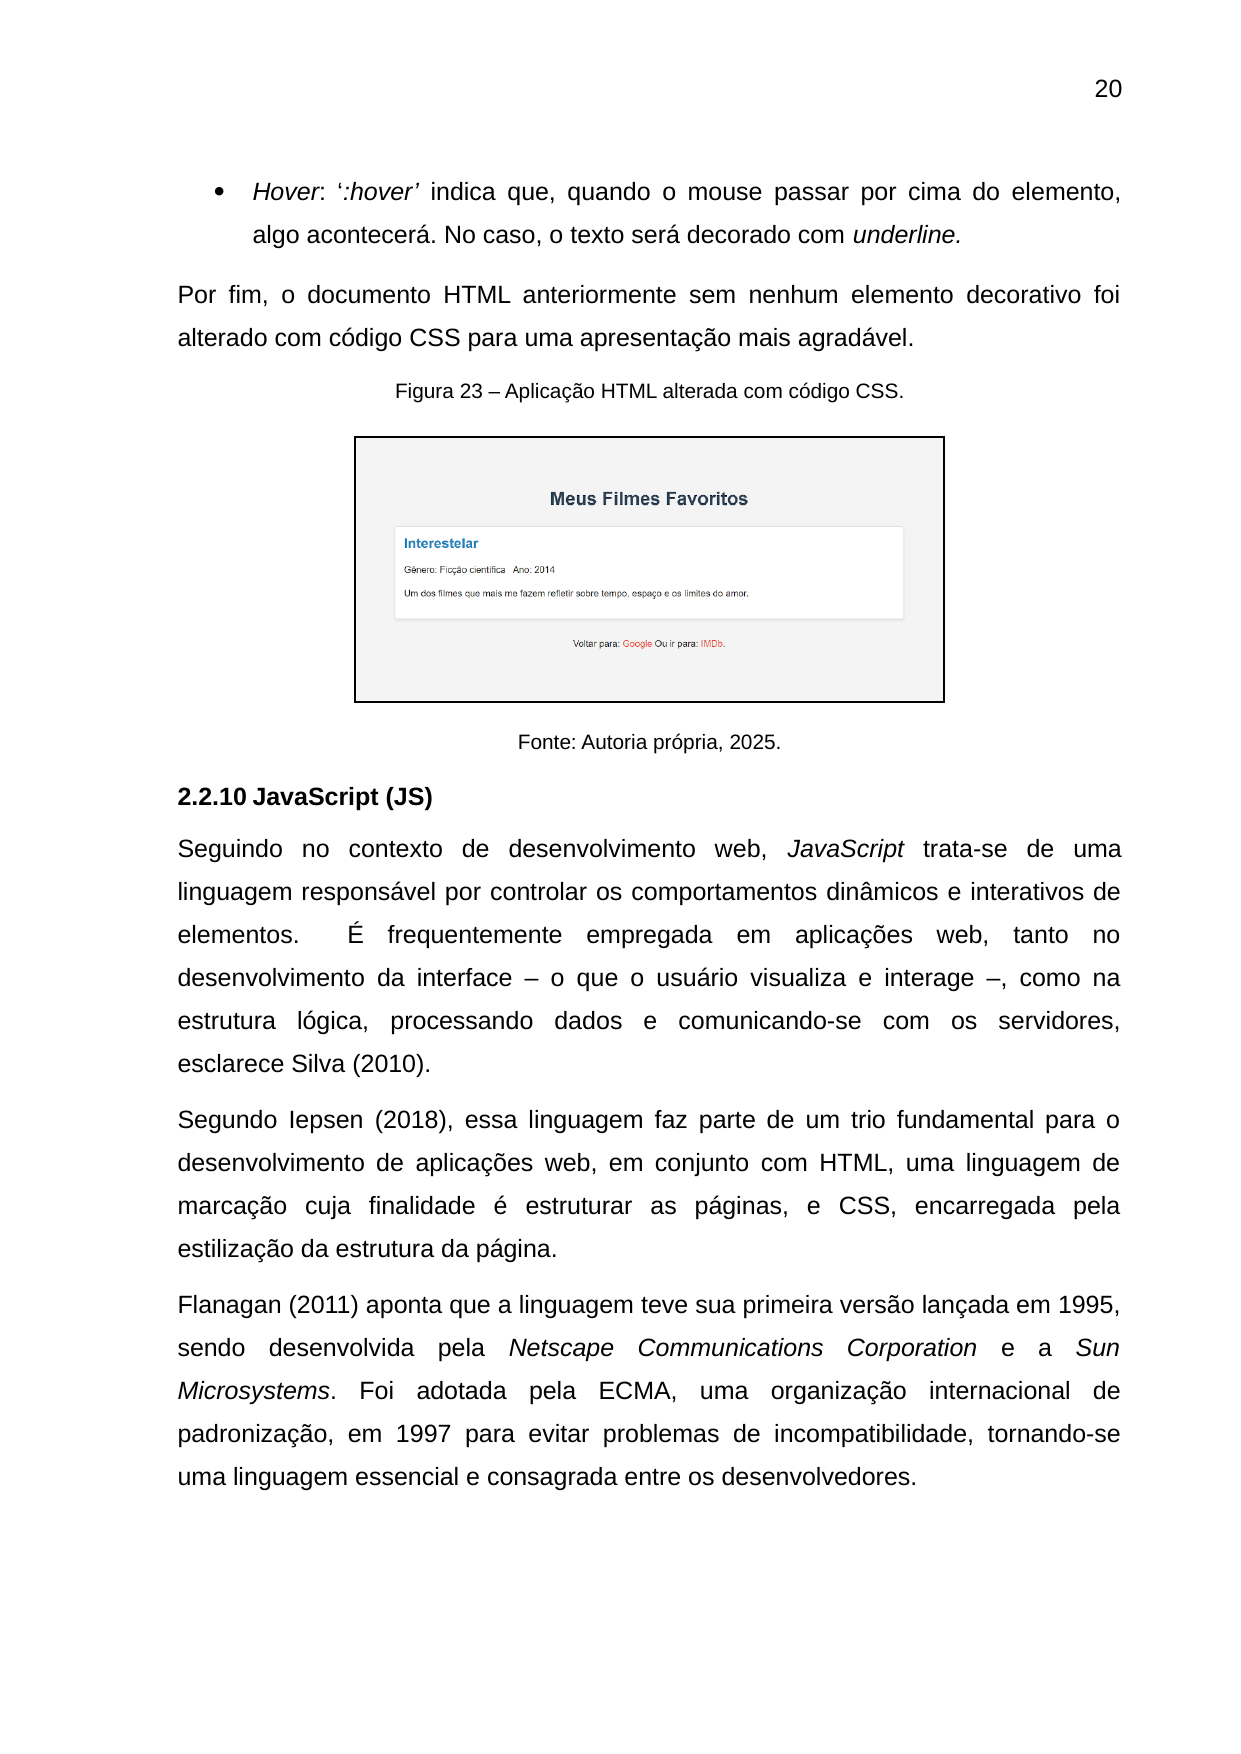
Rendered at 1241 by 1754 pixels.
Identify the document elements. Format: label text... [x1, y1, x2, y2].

text Segundo Iepsen (2018), essa linguagem faz parte de um trio fundamental para o desenvolvimento de aplicações web, em conjunto com HTML, uma linguagem de marcação cuja finalidade é estruturar as páginas, e CSS, encarregada pela estilização da estrutura da página. [177, 1105, 1122, 1263]
text Fonte: Autoria própria, 2025. [177, 729, 1122, 753]
list Hover: ‘:hover’ indica que, quando o mouse passar por cima do elemento, algo acontecerá. No caso, o texto será decorado com underline. [215, 177, 1122, 249]
text Flanagan (2011) aponta que a linguagem teve sua primeira versão lançada em 1995, sendo desenvolvida pela Netscape Communications Corporation e a Sun Microsystems. Foi adotada pela ECMA, uma organização internacional de padronização, em 1997 para evitar problemas de incompatibilidade, tornando-se uma linguagem essencial e consagrada entre os desenvolvedores. [177, 1290, 1122, 1491]
picture [356, 438, 943, 701]
text Por fim, o documento HTML anteriormente sem nenhum elemento decorativo foi alterado com código CSS para uma apresentação mais agradável. [177, 280, 1122, 352]
subtitle JavaScript (JS) [177, 782, 1122, 811]
text Seguindo no contexto de desenvolvimento web, JavaScript trata-se de uma linguagem responsável por controlar os comportamentos dinâmicos e interativos de elementos. É frequentemente empregada em aplicações web, tanto no desenvolvimento da interface – o que o usuário visualiza e interage –, como na estrutura lógica, processando dados e comunicando-se com os servidores, esclarece Silva (2010). [177, 834, 1122, 1078]
